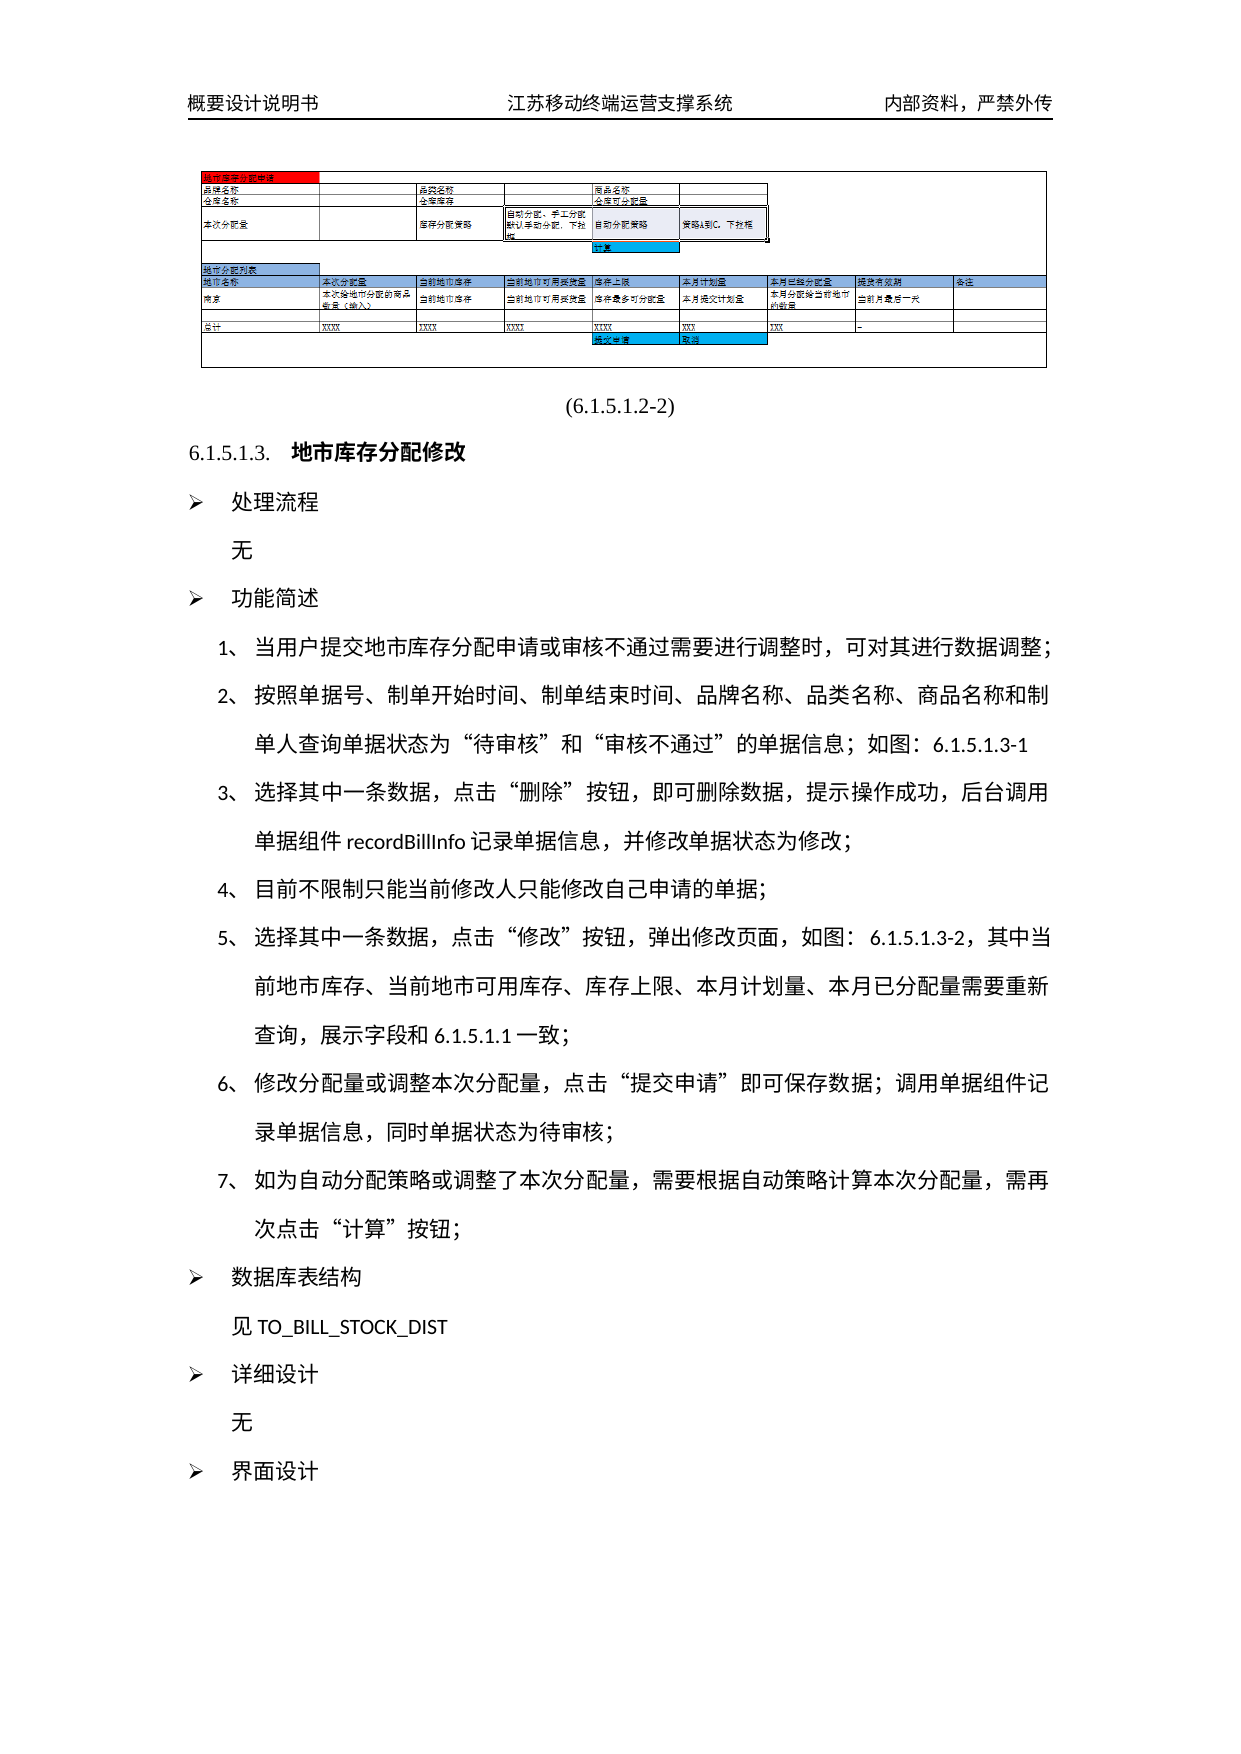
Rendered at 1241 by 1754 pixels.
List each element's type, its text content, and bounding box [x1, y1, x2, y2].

list 界面设计 [187, 1453, 1053, 1486]
list 如为自动分配策略或调整了本次分配量，需要根据自动策略计算本次分配量，需再次点击“计算”按钮； [217, 1163, 1053, 1244]
list 见TO_BILL_STOCK_DIST [231, 1308, 1053, 1341]
list 选择其中一条数据，点击“修改”按钮，弹出修改页面，如图：6.1.5.1.3-2，其中当前地市库存、当前地市可用库存、库存上限、本月计划量、本月已分配量需要重新查询，展示字段和6.1.5.1.1一致； [217, 920, 1053, 1050]
list 功能简述 [187, 581, 1053, 613]
list 修改分配量或调整本次分配量，点击“提交申请”即可保存数据；调用单据组件记录单据信息，同时单据状态为待审核； [217, 1066, 1053, 1147]
list 处理流程 [187, 484, 1053, 517]
list 详细设计 [187, 1357, 1053, 1389]
text (6.1.5.1.2-2) [187, 389, 1053, 422]
list 无 [231, 532, 1053, 565]
list 按照单据号、制单开始时间、制单结束时间、品牌名称、品类名称、商品名称和制单人查询单据状态为“待审核”和“审核不通过”的单据信息；如图：6.1.5.1.3-1 [217, 677, 1053, 759]
list 当用户提交地市库存分配申请或审核不通过需要进行调整时，可对其进行数据调整； [217, 629, 1053, 662]
subtitle 地市库存分配修改 [188, 434, 1053, 467]
list 数据库表结构 [187, 1260, 1053, 1292]
list 无 [231, 1405, 1053, 1437]
list 选择其中一条数据，点击“删除”按钮，即可删除数据，提示操作成功，后台调用单据组件recordBillInfo记录单据信息，并修改单据状态为修改； [217, 774, 1053, 856]
list 目前不限制只能当前修改人只能修改自己申请的单据； [217, 872, 1053, 904]
picture [187, 162, 1053, 381]
